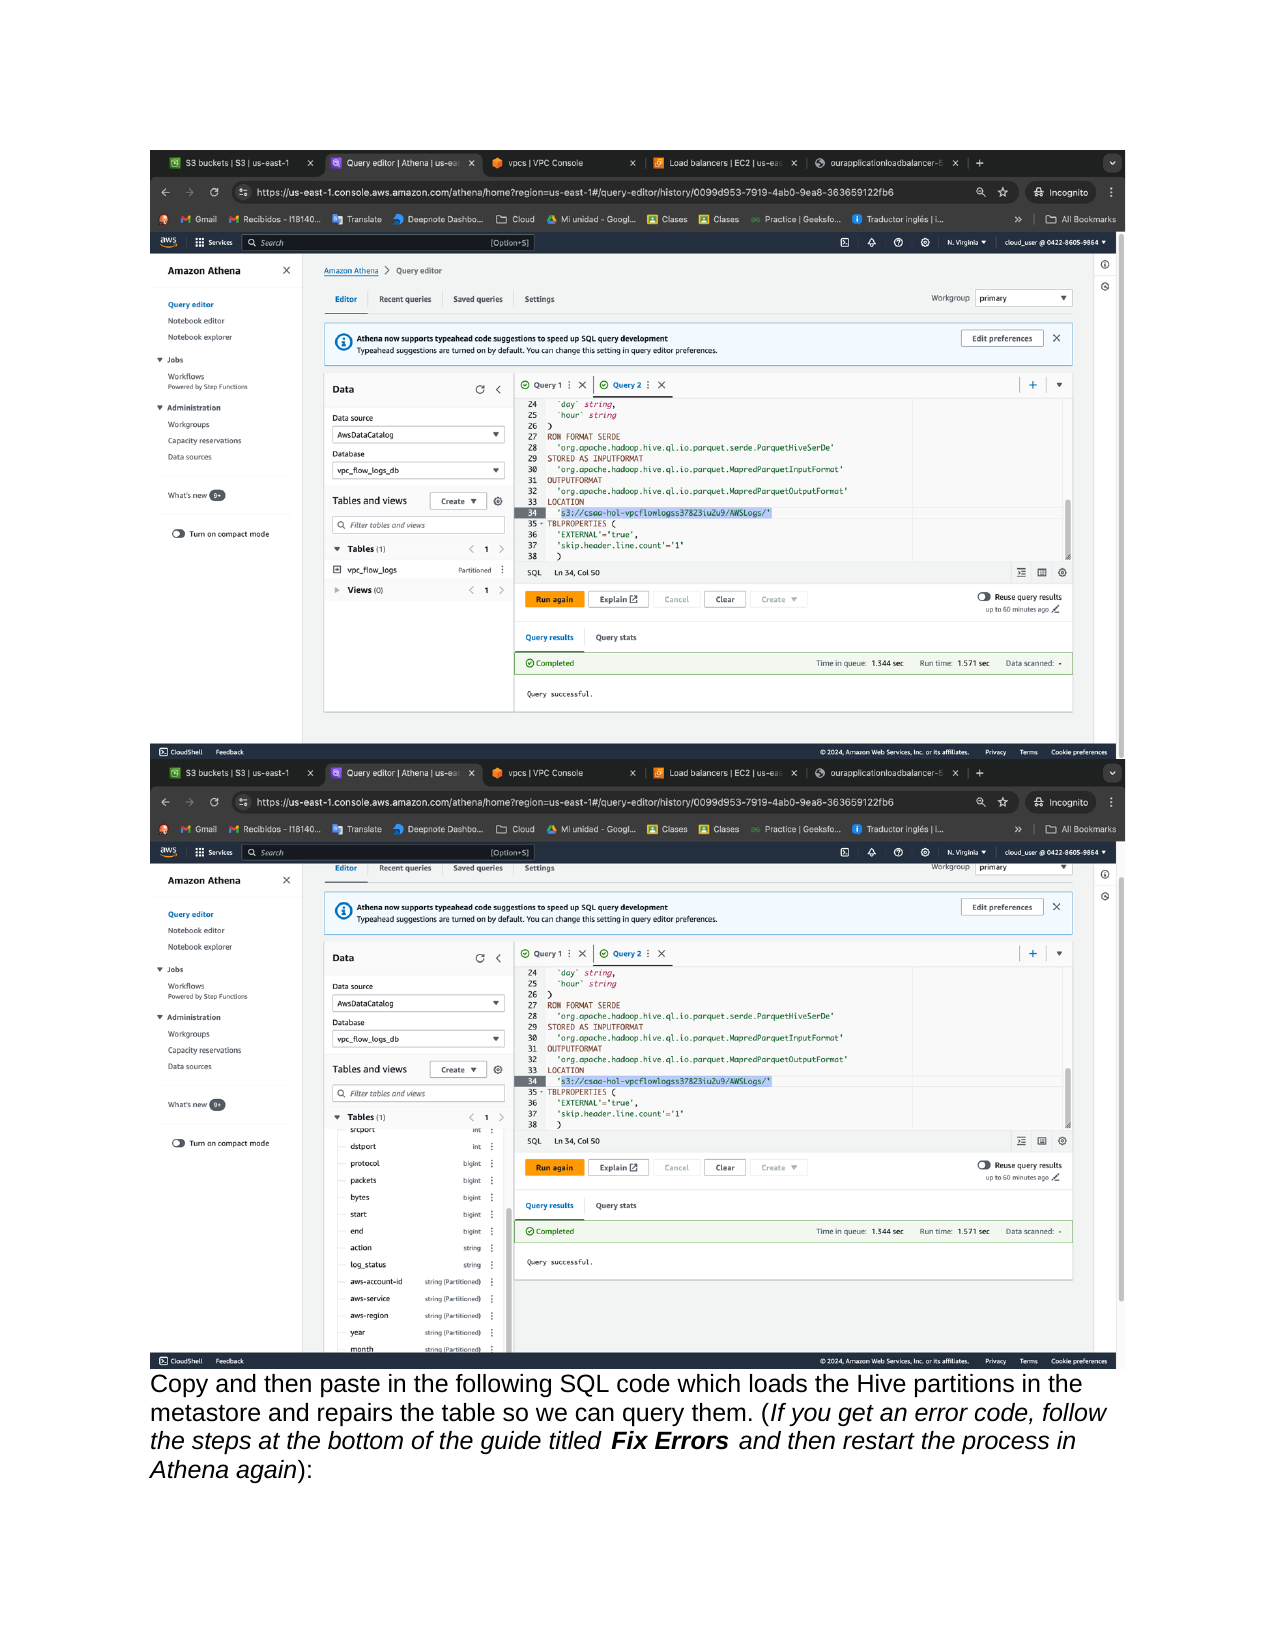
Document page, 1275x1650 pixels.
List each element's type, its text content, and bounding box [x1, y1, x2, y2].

text Copy and then paste in the following SQL code which loads the Hive partitions in the metastore and repairs the table so we can query them. (If you get an error code, follow the steps at the bottom of the guide titled Fix Errors and then restart the process in Athena again): [150, 1369, 1125, 1484]
picture [150, 150, 1125, 1369]
